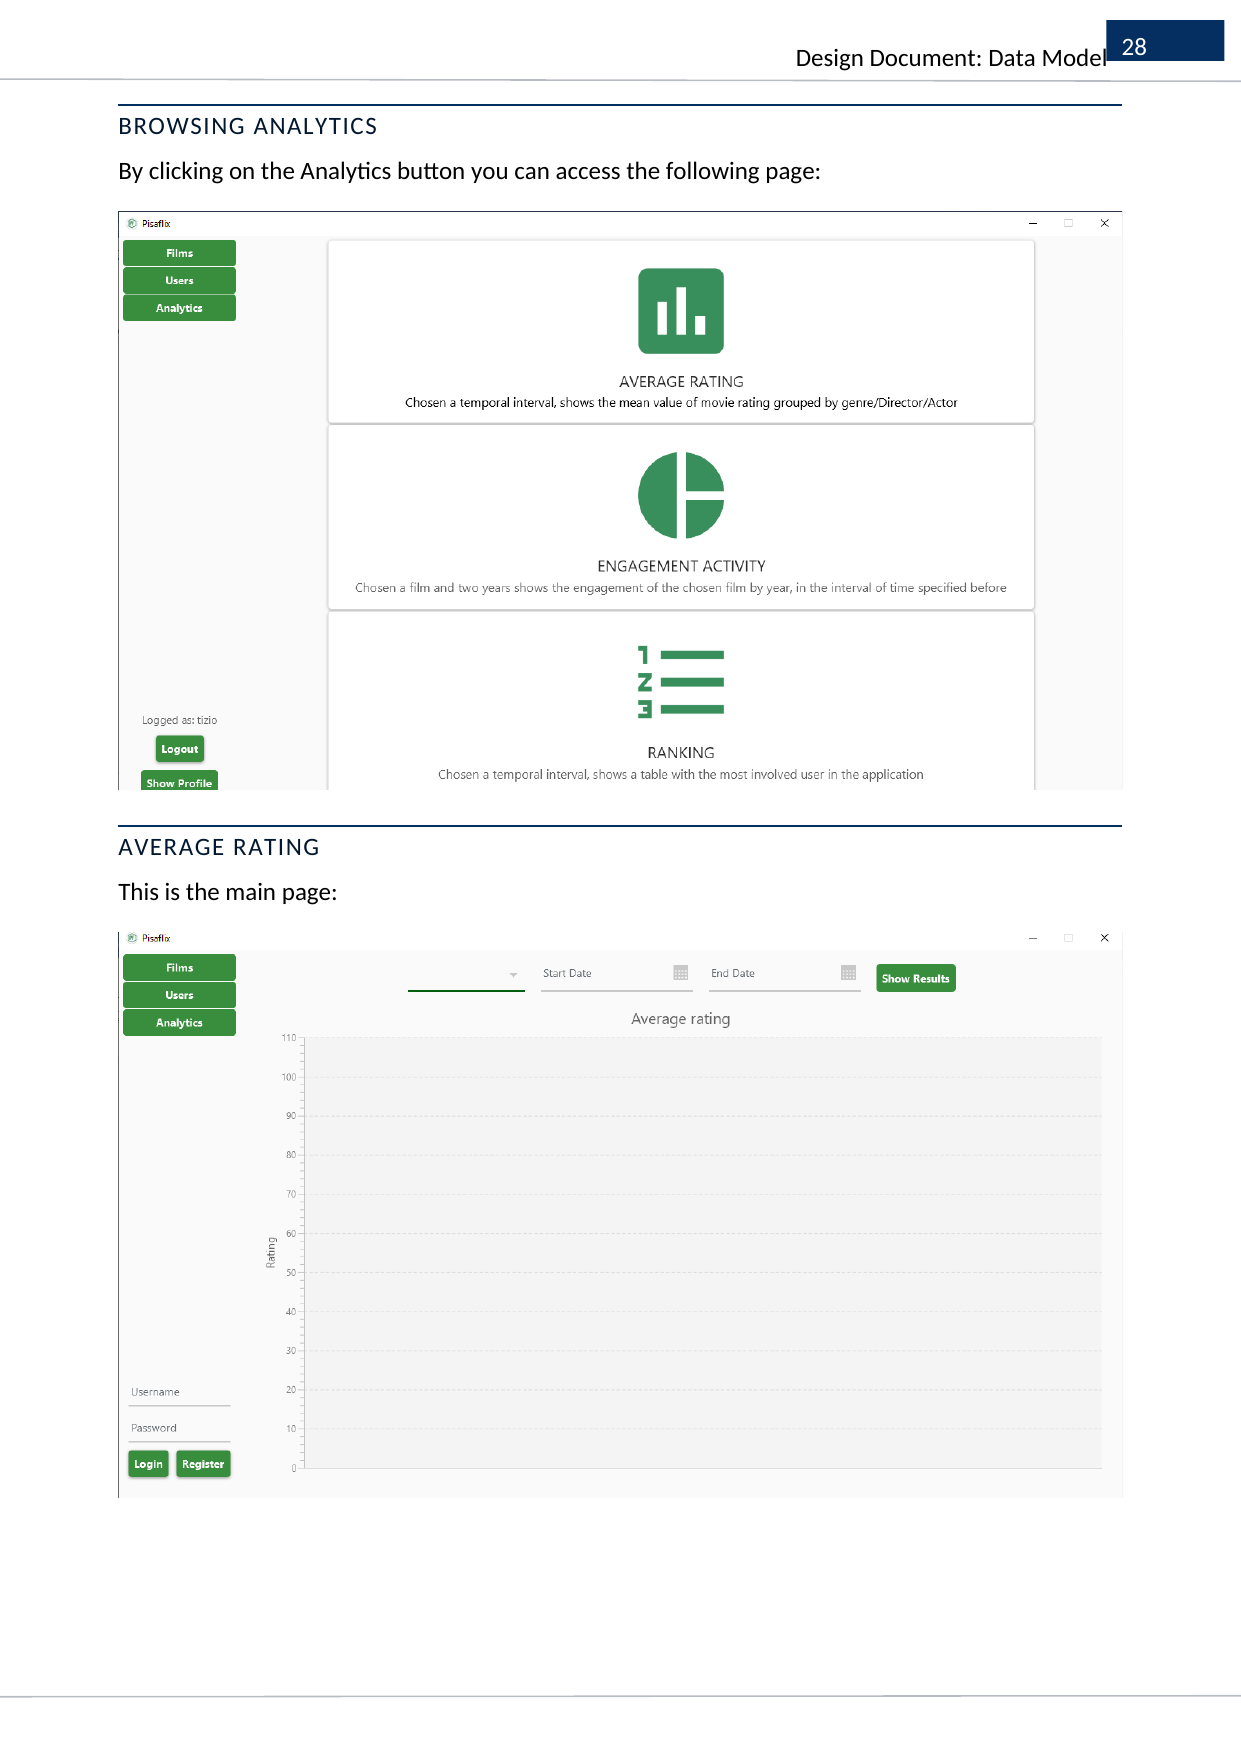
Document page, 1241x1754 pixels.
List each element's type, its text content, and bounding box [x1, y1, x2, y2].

text This is the main page: [118, 876, 1122, 907]
picture [118, 211, 1123, 790]
subtitle Browsing analytics [118, 106, 1122, 141]
subtitle Average Rating [118, 827, 1122, 861]
text By clicking on the Analytics button you can access the following page: [118, 155, 1122, 186]
picture [118, 932, 1123, 1498]
